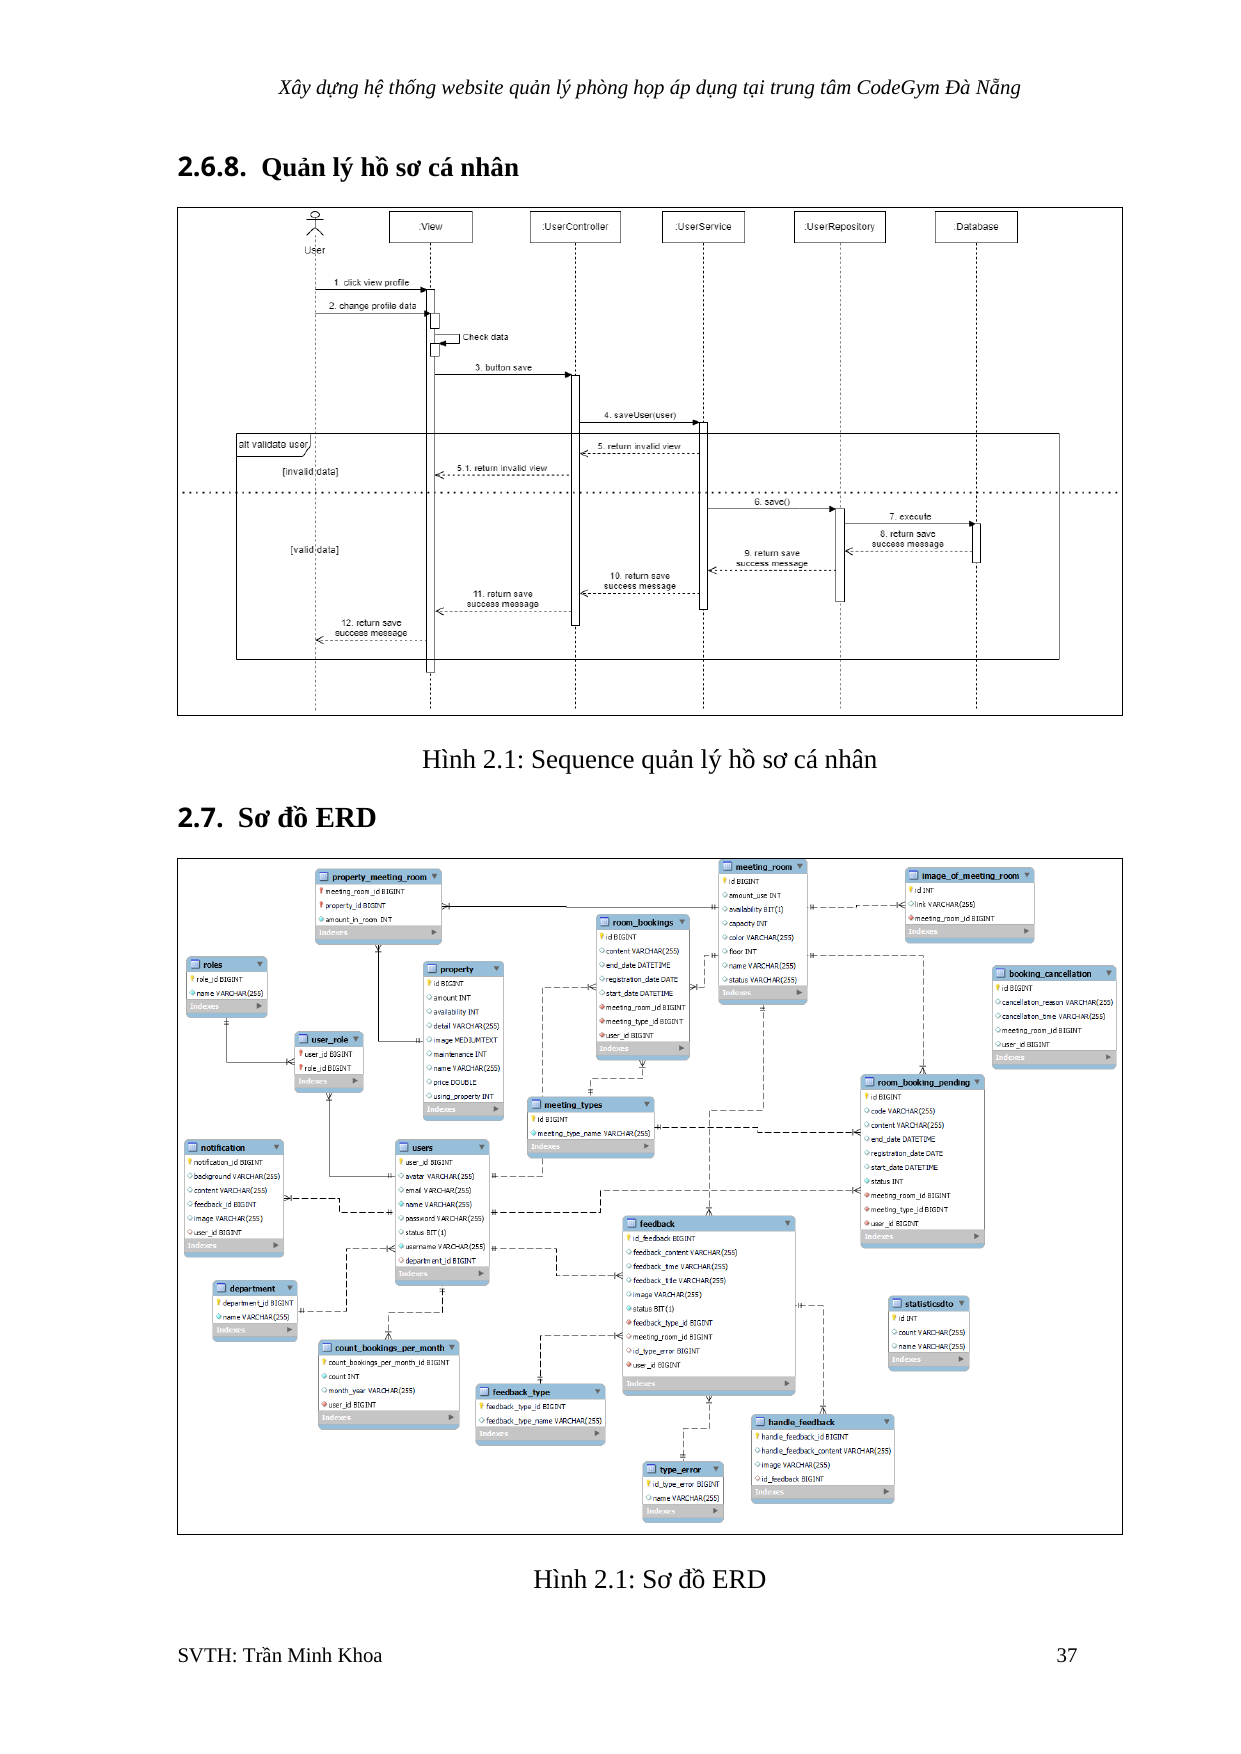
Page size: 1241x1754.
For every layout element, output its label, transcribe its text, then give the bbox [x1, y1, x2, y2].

picture [178, 208, 1122, 715]
picture [178, 859, 1122, 1534]
subtitle Sơ đồ ERD [177, 798, 1122, 835]
subtitle Sequence quản lý hồ sơ cá nhân [177, 743, 1122, 775]
subtitle Sơ đồ ERD [177, 1563, 1122, 1594]
subtitle Quản lý hồ sơ cá nhân [177, 148, 1122, 184]
